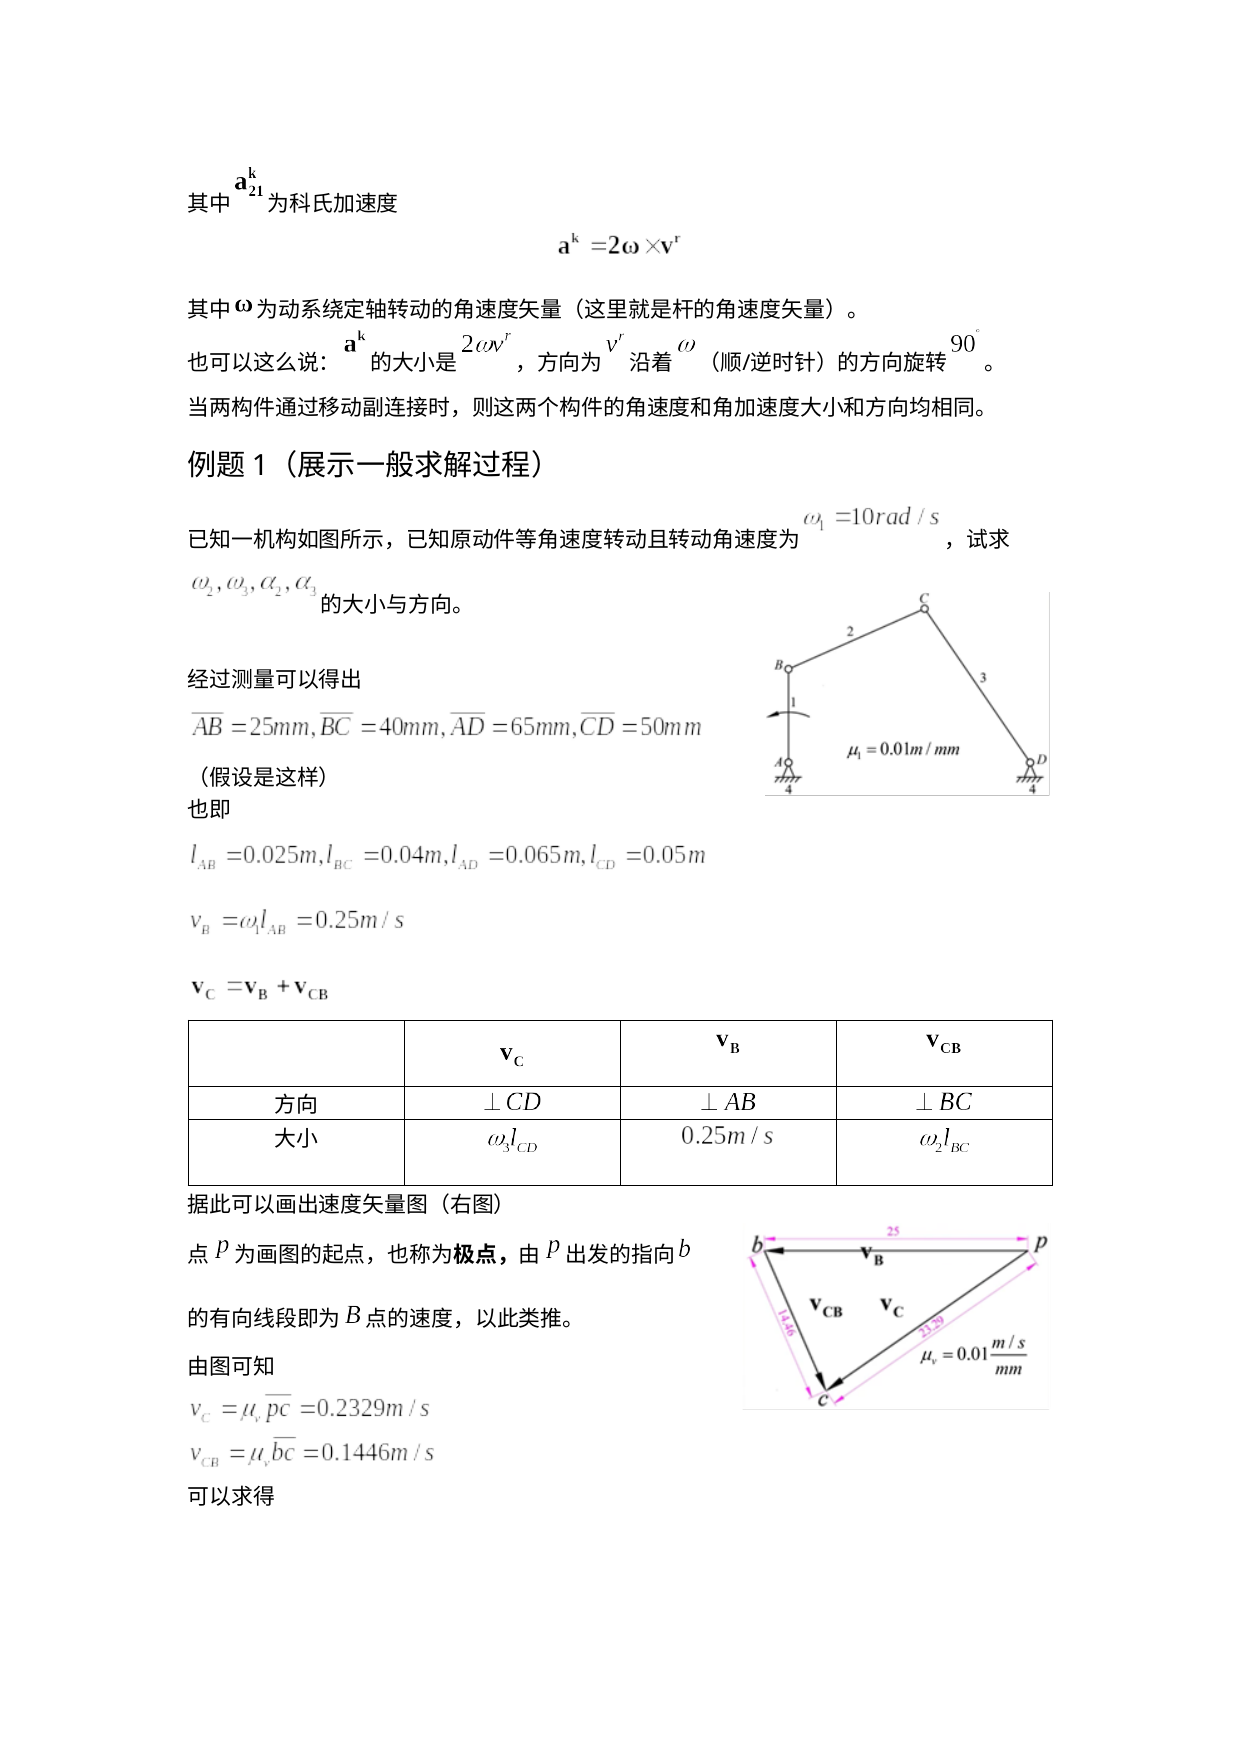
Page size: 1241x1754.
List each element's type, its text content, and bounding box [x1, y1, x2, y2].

table_header [621, 1021, 836, 1086]
text 经过测量可以得出 [187, 662, 765, 759]
text 当两构件通过移动副连接时，则这两个构件的角速度和角加速度大小和方向均相同。 [187, 389, 1053, 422]
table_cell [621, 1120, 836, 1185]
table_header [837, 1021, 1052, 1086]
table_cell [405, 1120, 620, 1185]
text 可以求得 [187, 1479, 1053, 1511]
table_cell [405, 1087, 620, 1119]
text 由图可知 [187, 1349, 742, 1381]
text 已知一机构如图所示，已知原动件等角速度转动且转动角速度为，试求的大小与方向。 [187, 499, 1053, 629]
table_header [405, 1021, 620, 1086]
text 点为画图的起点，也称为极点，由出发的指向的有向线段即为点的速度，以此类推。 [187, 1219, 1053, 1349]
table_header [189, 1021, 404, 1086]
table_cell 大小 [189, 1120, 404, 1185]
table_cell [621, 1087, 836, 1119]
table_cell [837, 1120, 1052, 1185]
subtitle 例题1（展示一般求解过程） [187, 430, 1053, 495]
table_cell [837, 1087, 1052, 1119]
picture [765, 592, 1053, 797]
text 也即 [187, 792, 1053, 889]
text 其中为科氏加速度 [187, 162, 1053, 227]
text 其中为动系绕定轴转动的角速度矢量（这里就是杆的角速度矢量）。 [187, 292, 1053, 324]
text （假设是这样） [187, 759, 765, 792]
picture [742, 1223, 1053, 1412]
table_cell 方向 [189, 1087, 404, 1119]
text 据此可以画出速度矢量图（右图） [187, 1186, 1053, 1219]
text 也可以这么说：的大小是，方向为沿着（顺/逆时针）的方向旋转。 [187, 324, 1053, 389]
